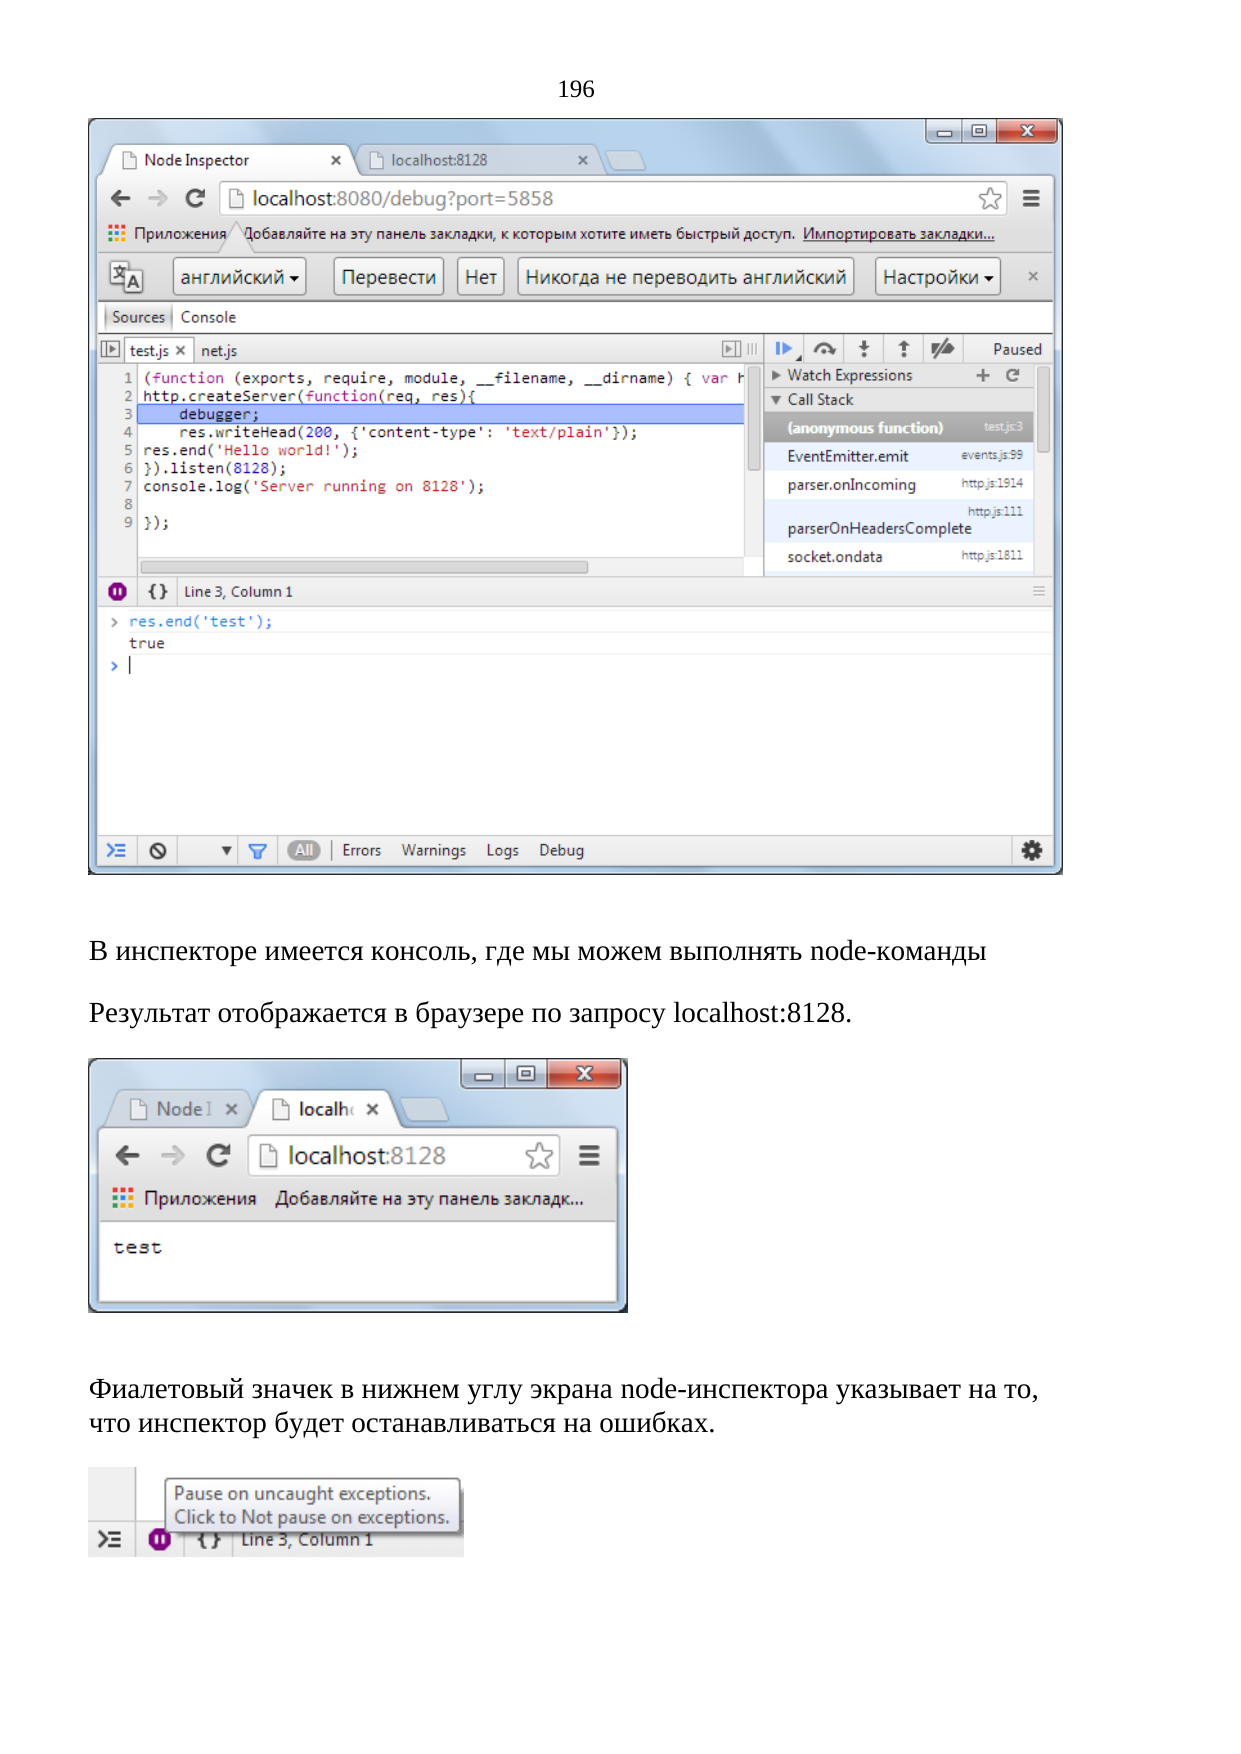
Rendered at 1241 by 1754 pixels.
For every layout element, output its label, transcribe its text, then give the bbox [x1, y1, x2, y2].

text Фиалетовый значек в нижнем углу экрана node-инспектора указывает на то, что инспектор будет останавливаться на ошибках. [89, 1371, 1063, 1438]
picture [88, 1467, 464, 1557]
picture [88, 118, 1063, 875]
picture [88, 1058, 628, 1313]
text Результат отображается в браузере по запросу localhost:8128. [89, 996, 1063, 1029]
text В инспекторе имеется консоль, где мы можем выполнять node-команды [89, 933, 1063, 966]
